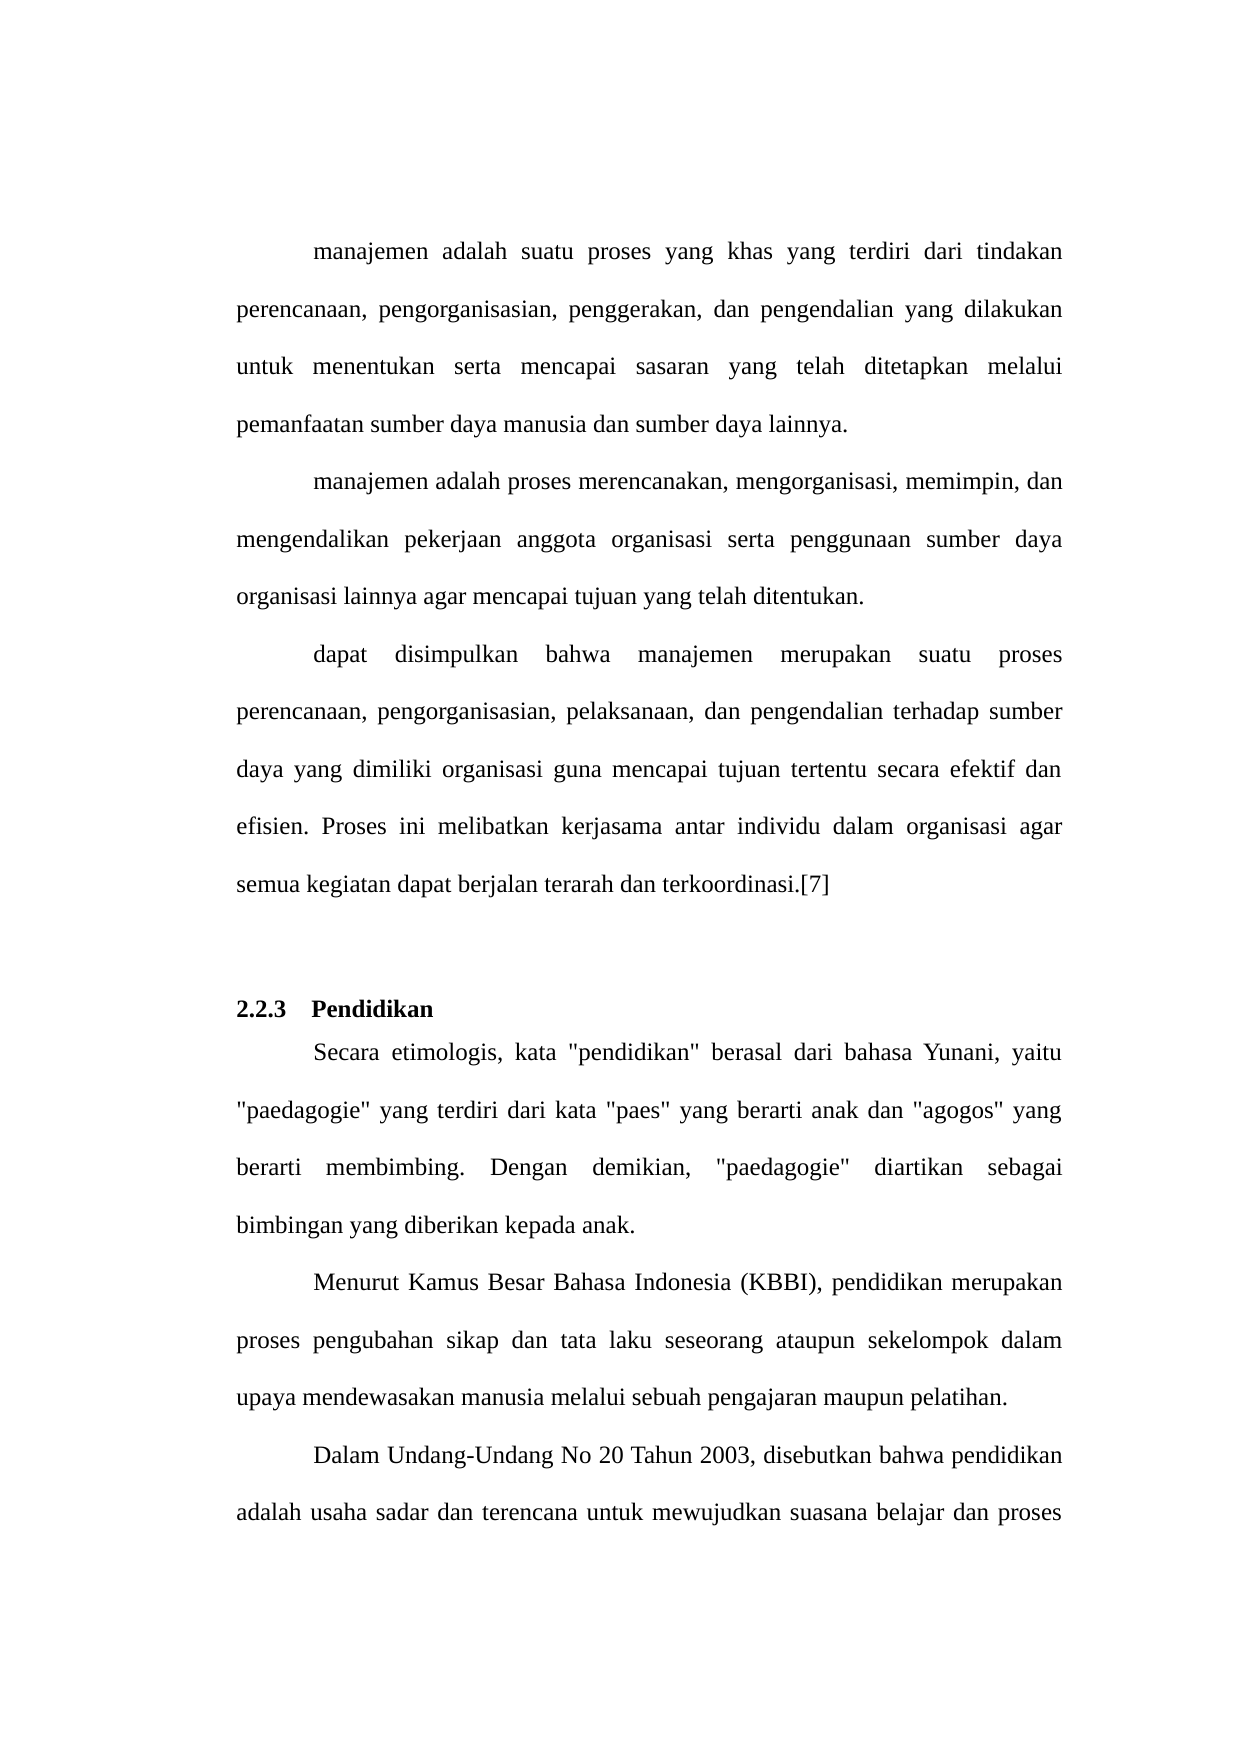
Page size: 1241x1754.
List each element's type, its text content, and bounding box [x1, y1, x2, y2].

text dapat disimpulkan bahwa manajemen merupakan suatu proses perencanaan, pengorganisasian, pelaksanaan, dan pengendalian terhadap sumber daya yang dimiliki organisasi guna mencapai tujuan tertentu secara efektif dan efisien. Proses ini melibatkan kerjasama antar individu dalam organisasi agar semua kegiatan dapat berjalan terarah dan terkoordinasi.[7] [236, 639, 1063, 897]
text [236, 1440, 1063, 1526]
text Secara etimologis, kata "pendidikan" berasal dari bahasa Yunani, yaitu "paedagogie" yang terdiri dari kata "paes" yang berarti anak dan "agogos" yang berarti membimbing. Dengan demikian, "paedagogie" diartikan sebagai bimbingan yang diberikan kepada anak. [236, 1037, 1063, 1239]
text manajemen adalah suatu proses yang khas yang terdiri dari tindakan perencanaan, pengorganisasian, penggerakan, dan pengendalian yang dilakukan untuk menentukan serta mencapai sasaran yang telah ditetapkan melalui pemanfaatan sumber daya manusia dan sumber daya lainnya. [236, 236, 1063, 437]
text Pendidikan [236, 994, 1063, 1023]
text Menurut Kamus Besar Bahasa Indonesia (KBBI), pendidikan merupakan proses pengubahan sikap dan tata laku seseorang ataupun sekelompok dalam upaya mendewasakan manusia melalui sebuah pengajaran maupun pelatihan. [236, 1267, 1063, 1411]
text manajemen adalah proses merencanakan, mengorganisasi, memimpin, dan mengendalikan pekerjaan anggota organisasi serta penggunaan sumber daya organisasi lainnya agar mencapai tujuan yang telah ditentukan. [236, 466, 1063, 610]
